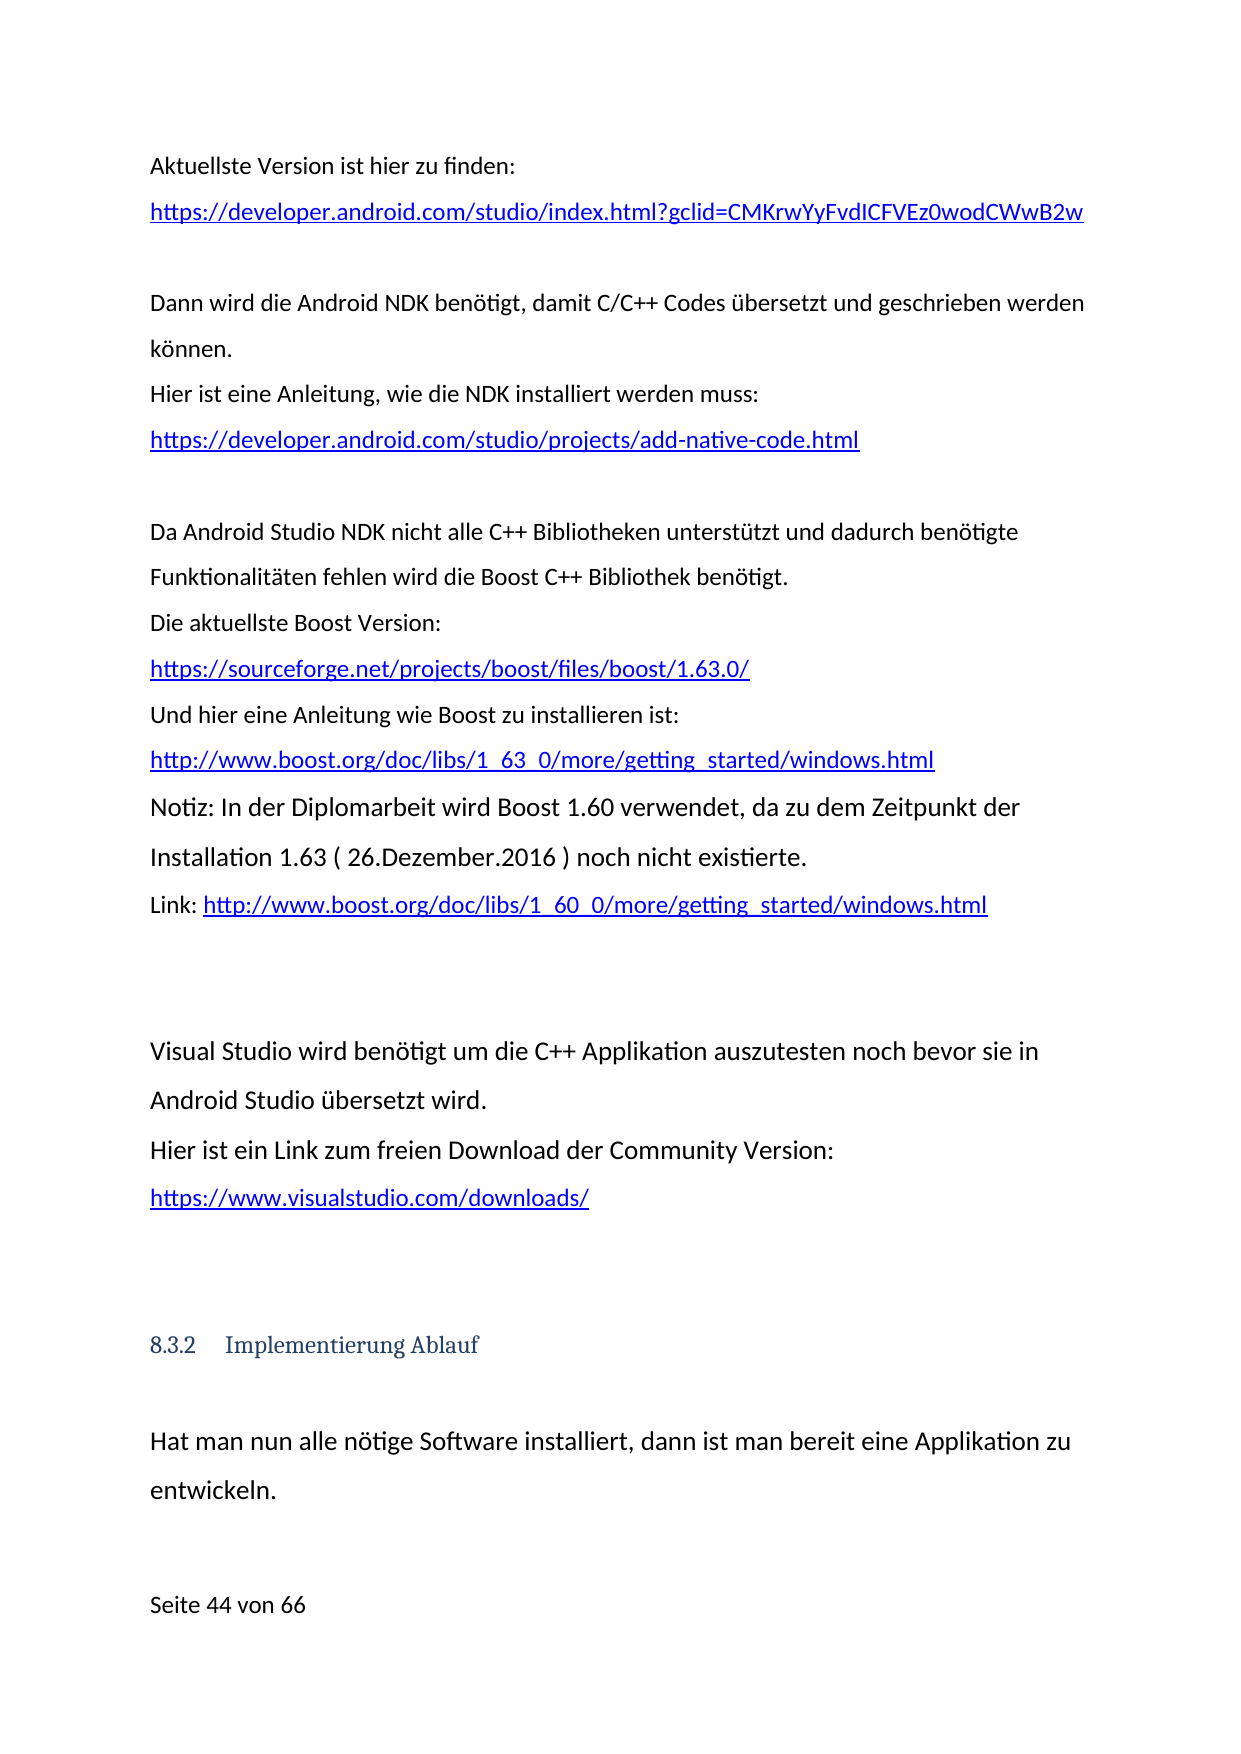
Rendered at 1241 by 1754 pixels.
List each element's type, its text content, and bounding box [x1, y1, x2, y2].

subtitle Implementierung Ablauf [150, 1331, 1090, 1360]
text Da Android Studio NDK nicht alle C++ Bibliotheken unterstützt und dadurch benötigte Funktionalitäten fehlen wird die Boost C++ Bibliothek benötigt. [150, 516, 1090, 592]
text Die aktuellste Boost Version: [150, 607, 1090, 638]
text Und hier eine Anleitung wie Boost zu installieren ist: [150, 699, 1090, 729]
text https://sourceforge.net/projects/boost/files/boost/1.63.0/ [150, 653, 1090, 683]
text Hat man nun alle nötige Software installiert, dann ist man bereit eine Applikation zu entwickeln. [150, 1424, 1090, 1506]
text https://www.visualstudio.com/downloads/ [150, 1182, 1090, 1213]
text Aktuellste Version ist hier zu finden: [150, 150, 1090, 181]
text Link: http://www.boost.org/doc/libs/1_60_0/more/getting_started/windows.html [150, 889, 1090, 920]
text http://www.boost.org/doc/libs/1_63_0/more/getting_started/windows.html [150, 744, 1090, 775]
text https://developer.android.com/studio/projects/add-native-code.html [150, 424, 1090, 455]
text https://developer.android.com/studio/index.html?gclid=CMKrwYyFvdICFVEz0wodCWwB2w [150, 196, 1090, 226]
text Hier ist ein Link zum freien Download der Community Version: [150, 1133, 1090, 1166]
text Notiz: In der Diplomarbeit wird Boost 1.60 verwendet, da zu dem Zeitpunkt der Installation 1.63 ( 26.Dezember.2016 ) noch nicht existierte. [150, 790, 1090, 873]
text Hier ist eine Anleitung, wie die NDK installiert werden muss: [150, 379, 1090, 409]
text Dann wird die Android NDK benötigt, damit C/C++ Codes übersetzt und geschrieben werden können. [150, 287, 1090, 363]
text Visual Studio wird benötigt um die C++ Applikation auszutesten noch bevor sie in Android Studio übersetzt wird. [150, 1034, 1090, 1116]
